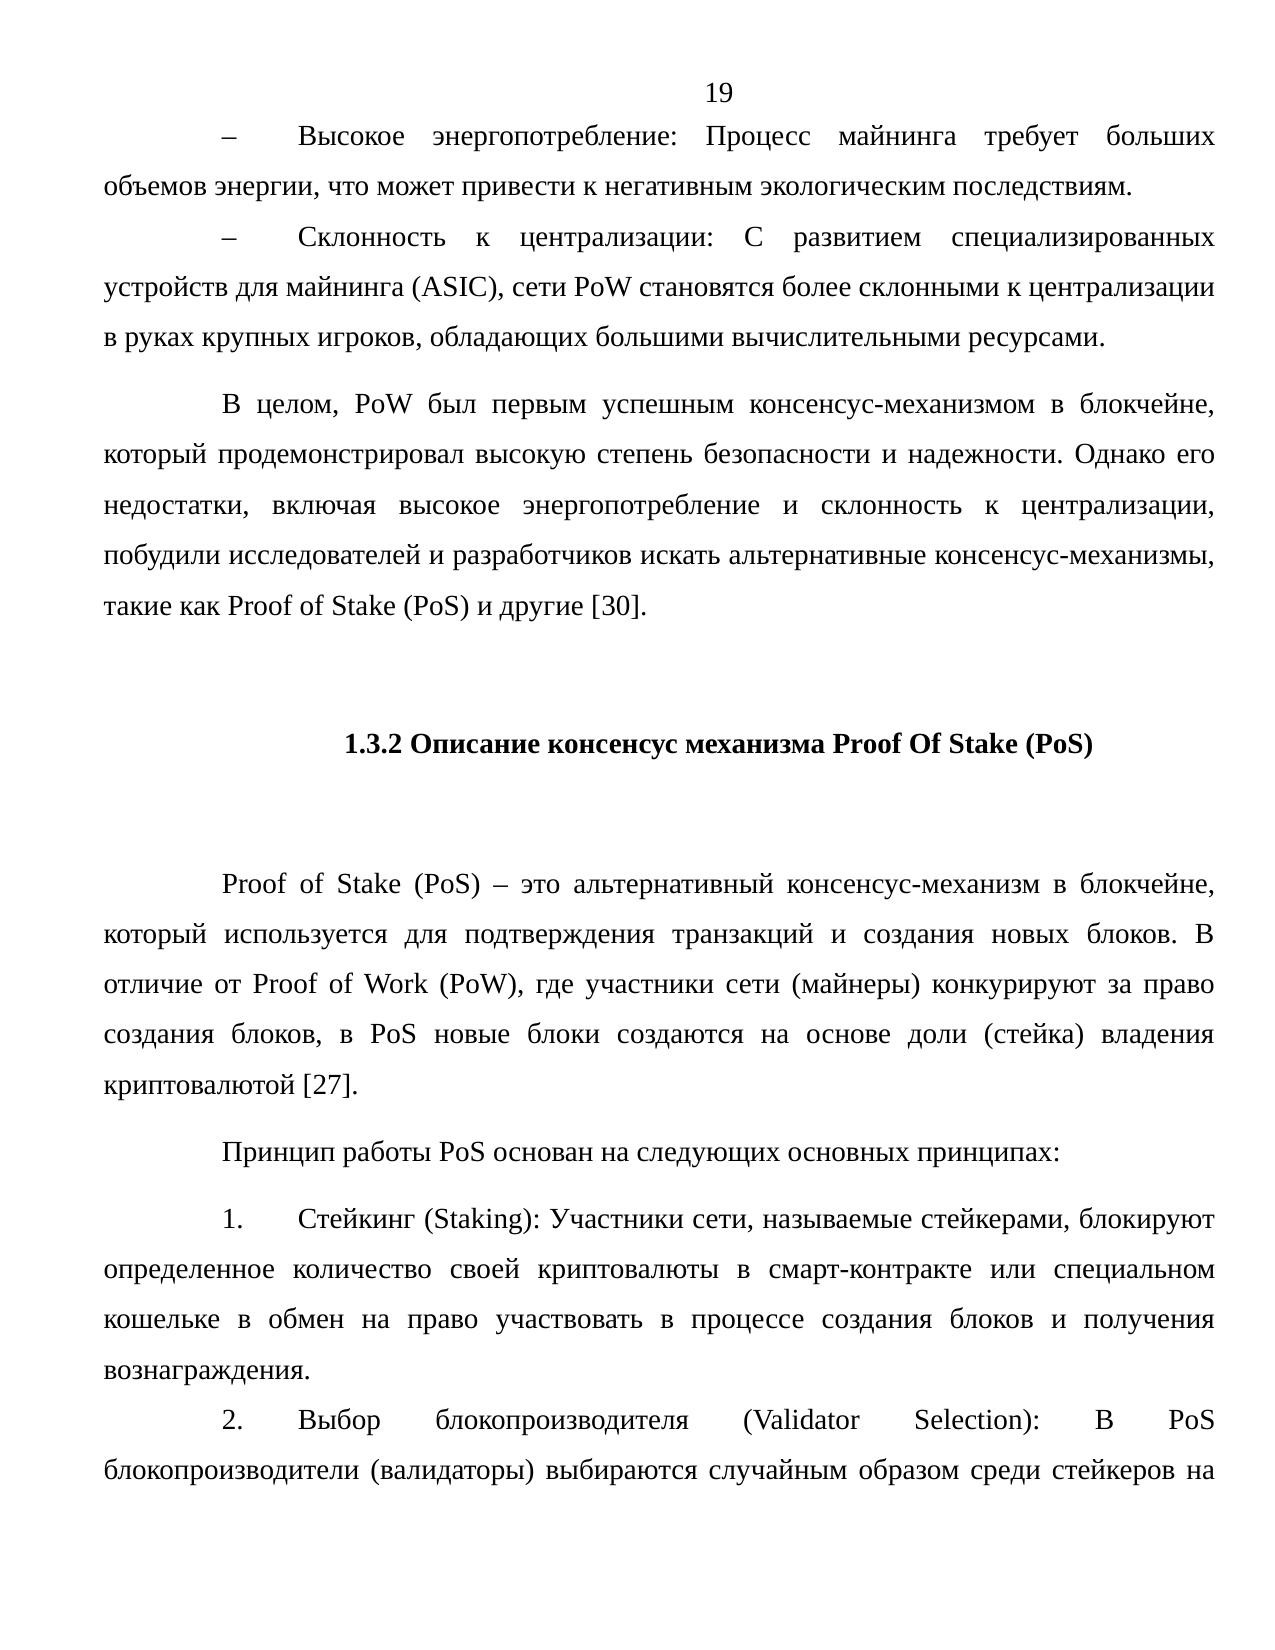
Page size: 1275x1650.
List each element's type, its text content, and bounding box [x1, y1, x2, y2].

text Принцип работы PoS основан на следующих основных принципах: [103, 1134, 1216, 1167]
list Высокое энергопотребление: Процесс майнинга требует больших объемов энергии, что может привести к негативным экологическим последствиям. [103, 118, 1216, 202]
text Proof of Stake (PoS) – это альтернативный консенсус-механизм в блокчейне, который используется для подтверждения транзакций и создания новых блоков. В отличие от Proof of Work (PoW), где участники сети (майнеры) конкурируют за право создания блоков, в PoS новые блоки создаются на основе доли (стейка) владения криптовалютой [27]. [103, 866, 1216, 1101]
text 1.3.2 Описание консенсус механизма Proof Of Stake (PoS) [103, 727, 1216, 760]
list Стейкинг (Staking): Участники сети, называемые стейкерами, блокируют определенное количество своей криптовалюты в смарт-контракте или специальном кошельке в обмен на право участвовать в процессе создания блоков и получения вознаграждения. [103, 1201, 1216, 1385]
text В целом, PoW был первым успешным консенсус-механизмом в блокчейне, который продемонстрировал высокую степень безопасности и надежности. Однако его недостатки, включая высокое энергопотребление и склонность к централизации, побудили исследователей и разработчиков искать альтернативные консенсус-механизмы, такие как Proof of Stake (PoS) и другие [30]. [103, 386, 1216, 621]
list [103, 1402, 1216, 1486]
list Склонность к централизации: С развитием специализированных устройств для майнинга (ASIC), сети PoW становятся более склонными к централизации в руках крупных игроков, обладающих большими вычислительными ресурсами. [103, 219, 1216, 353]
